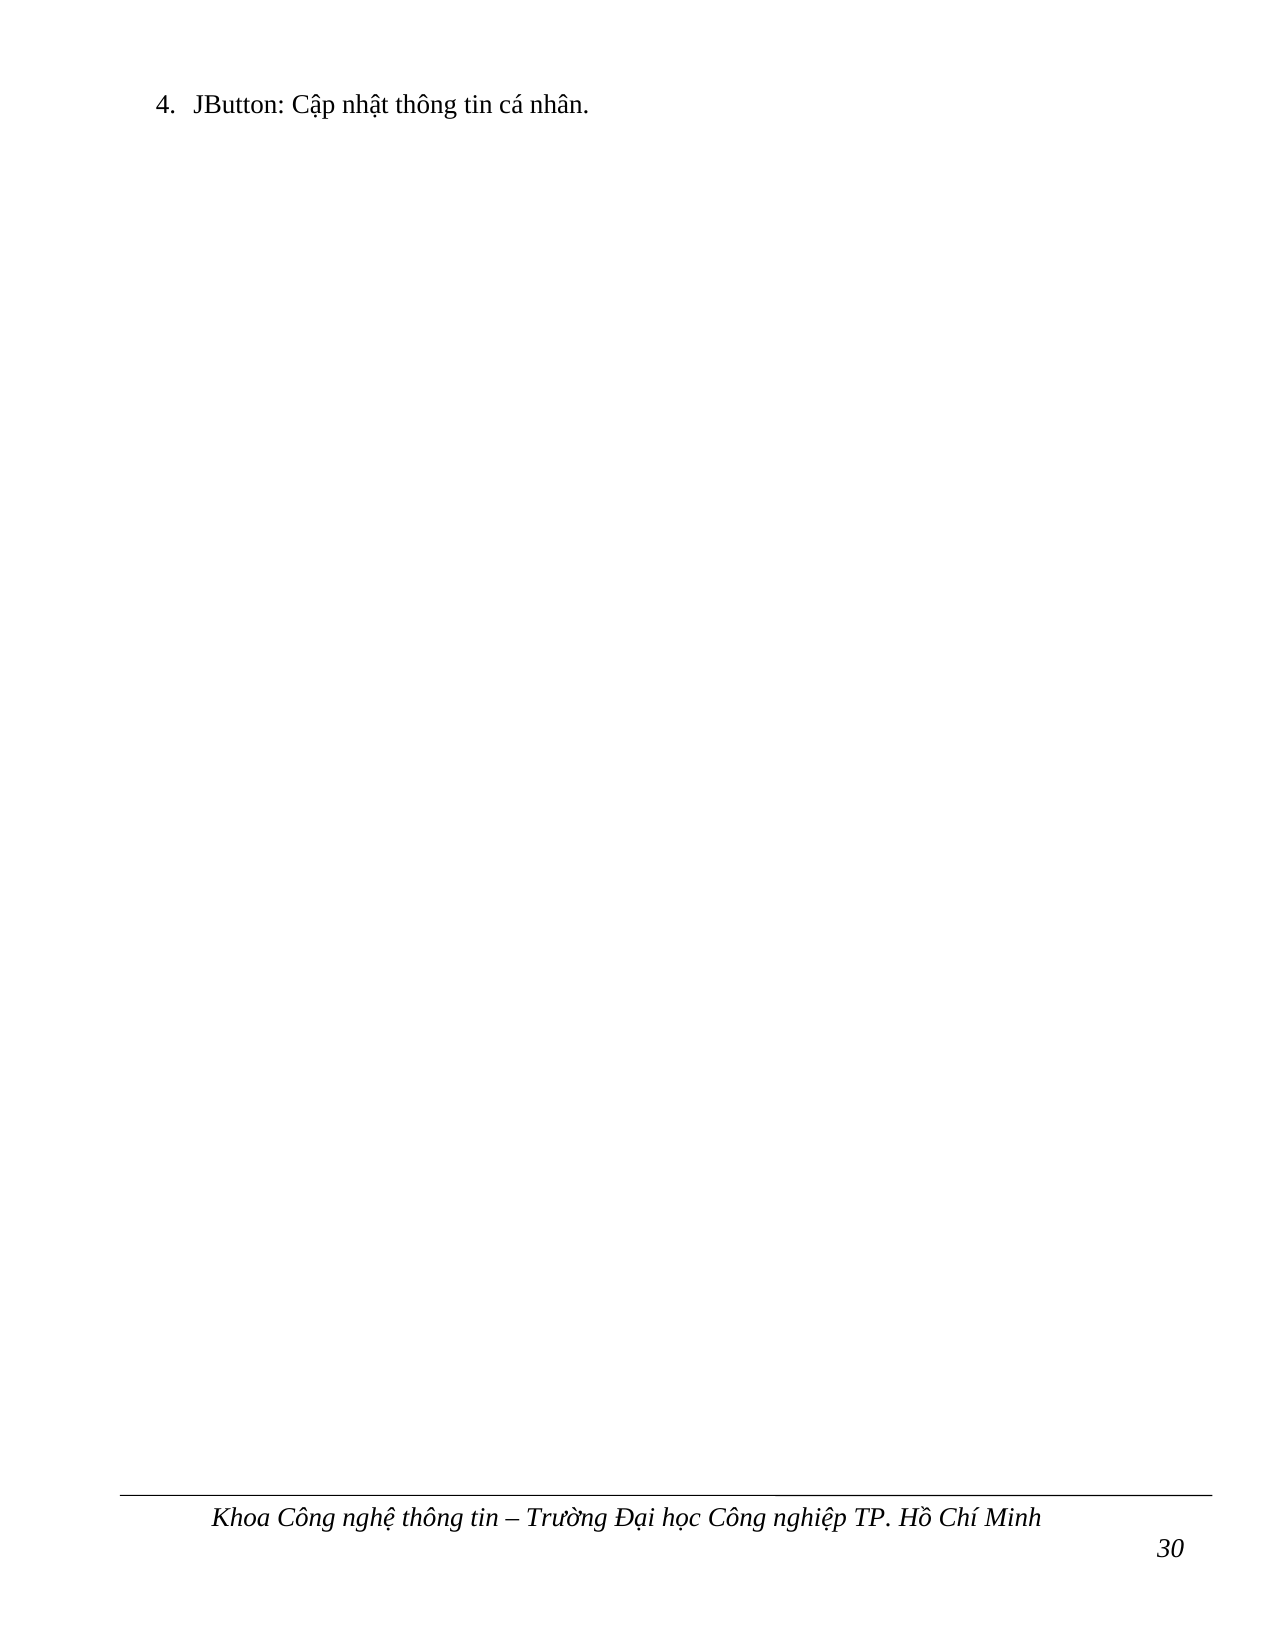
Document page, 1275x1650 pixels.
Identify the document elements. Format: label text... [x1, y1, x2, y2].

list JButton: Cập nhật thông tin cá nhân. [156, 89, 1186, 120]
